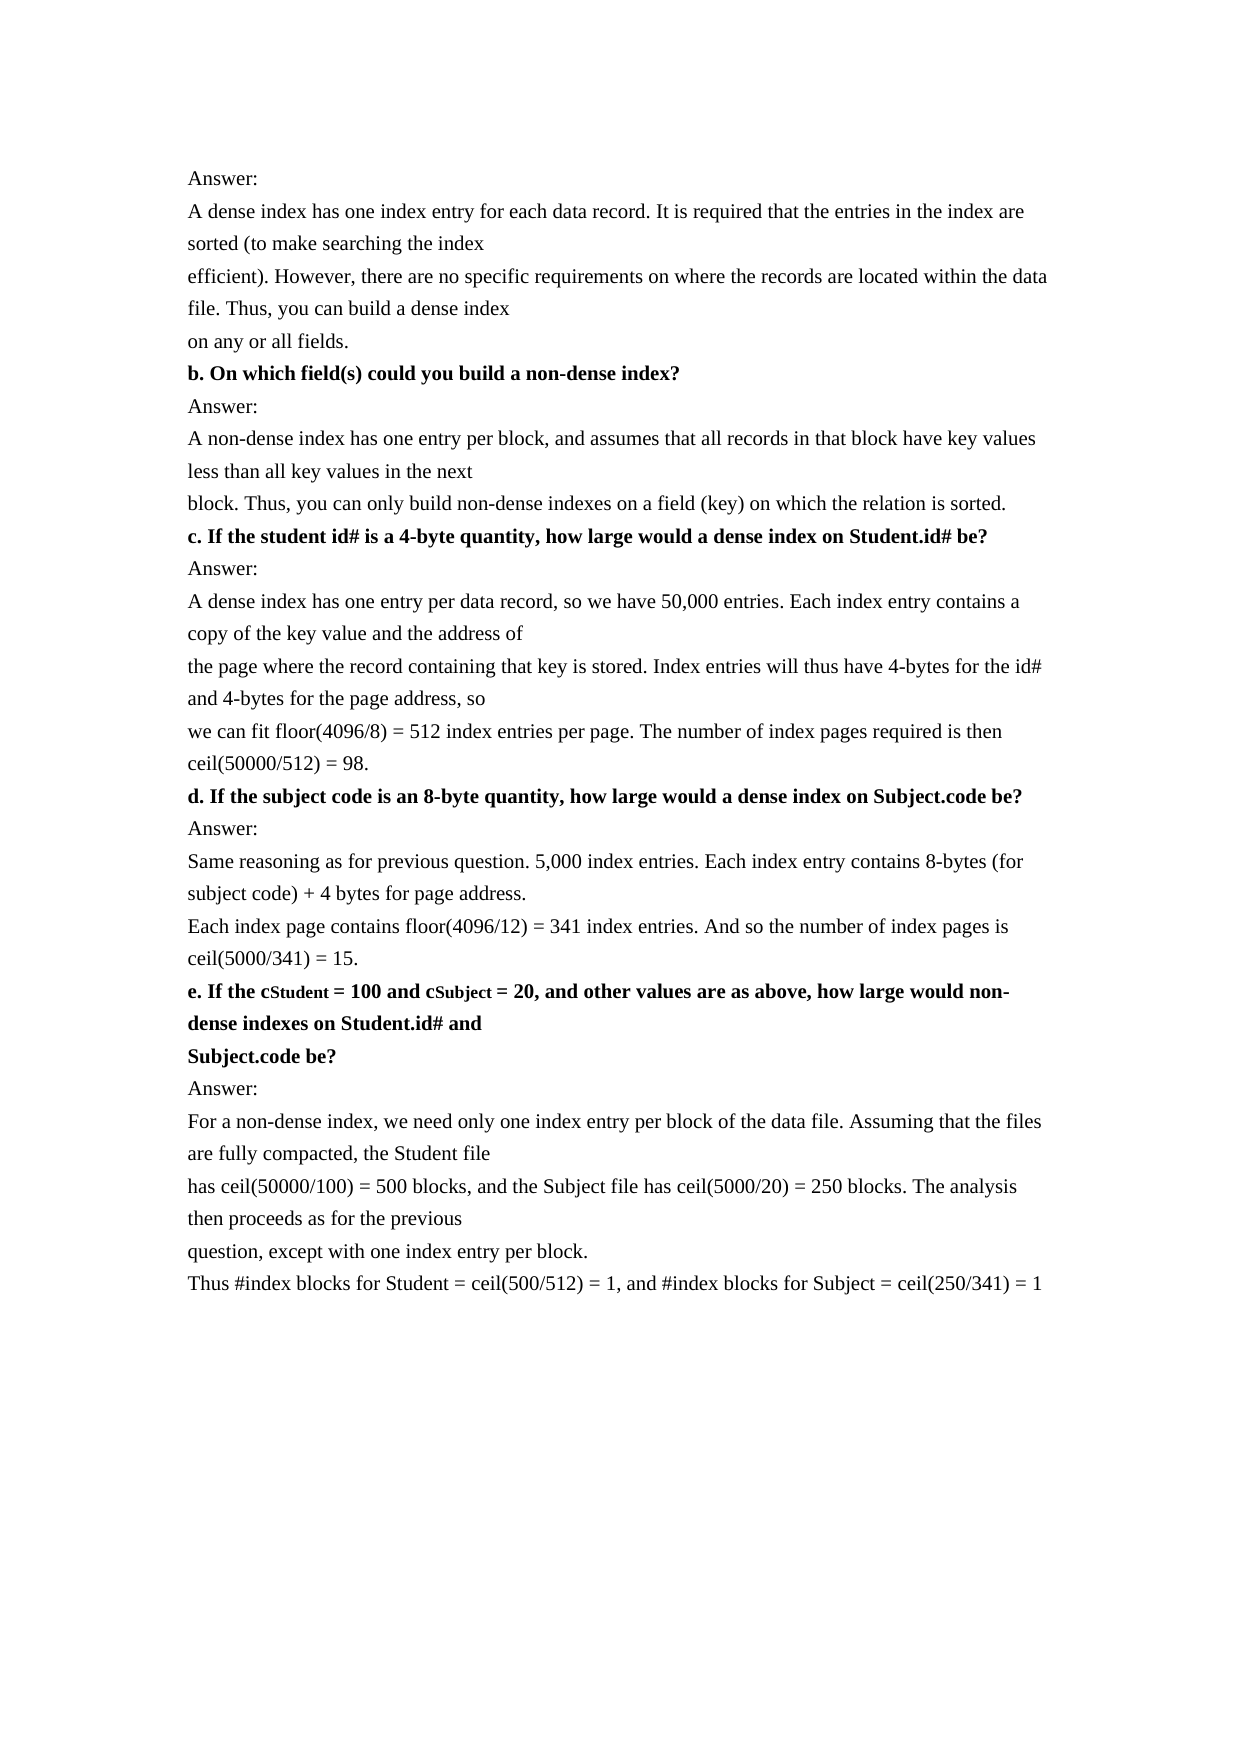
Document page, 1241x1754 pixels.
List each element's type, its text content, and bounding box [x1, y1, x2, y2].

text has ceil(50000/100) = 500 blocks, and the Subject file has ceil(5000/20) = 250 blocks. The analysis then proceeds as for the previous [187, 1169, 1053, 1234]
text A dense index has one index entry for each data record. It is required that the entries in the index are sorted (to make searching the index [187, 194, 1053, 259]
text Subject.code be? [187, 1039, 1053, 1072]
text Answer: [187, 552, 1053, 584]
text Answer: [187, 389, 1053, 422]
text A dense index has one entry per data record, so we have 50,000 entries. Each index entry contains a copy of the key value and the address of [187, 584, 1053, 649]
text e. If the cStudent = 100 and cSubject = 20, and other values are as above, how large would non-dense indexes on Student.id# and [187, 974, 1053, 1039]
text we can fit floor(4096/8) = 512 index entries per page. The number of index pages required is then ceil(50000/512) = 98. [187, 714, 1053, 779]
text b. On which field(s) could you build a non-dense index? [187, 357, 1053, 389]
text Answer: [187, 1072, 1053, 1104]
text Answer: [187, 812, 1053, 844]
text A non-dense index has one entry per block, and assumes that all records in that block have key values less than all key values in the next [187, 422, 1053, 487]
text For a non-dense index, we need only one index entry per block of the data file. Assuming that the files are fully compacted, the Student file [187, 1104, 1053, 1169]
text c. If the student id# is a 4-byte quantity, how large would a dense index on Student.id# be? [187, 519, 1053, 552]
text Thus #index blocks for Student = ceil(500/512) = 1, and #index blocks for Subject = ceil(250/341) = 1 [187, 1267, 1053, 1299]
text block. Thus, you can only build non-dense indexes on a field (key) on which the relation is sorted. [187, 487, 1053, 519]
text efficient). However, there are no specific requirements on where the records are located within the data file. Thus, you can build a dense index [187, 259, 1053, 324]
text Answer: [187, 162, 1053, 194]
text question, except with one index entry per block. [187, 1234, 1053, 1267]
text on any or all fields. [187, 324, 1053, 357]
text Same reasoning as for previous question. 5,000 index entries. Each index entry contains 8-bytes (for subject code) + 4 bytes for page address. [187, 844, 1053, 909]
text Each index page contains floor(4096/12) = 341 index entries. And so the number of index pages is ceil(5000/341) = 15. [187, 909, 1053, 974]
text d. If the subject code is an 8-byte quantity, how large would a dense index on Subject.code be? [187, 779, 1053, 812]
text the page where the record containing that key is stored. Index entries will thus have 4-bytes for the id# and 4-bytes for the page address, so [187, 649, 1053, 714]
